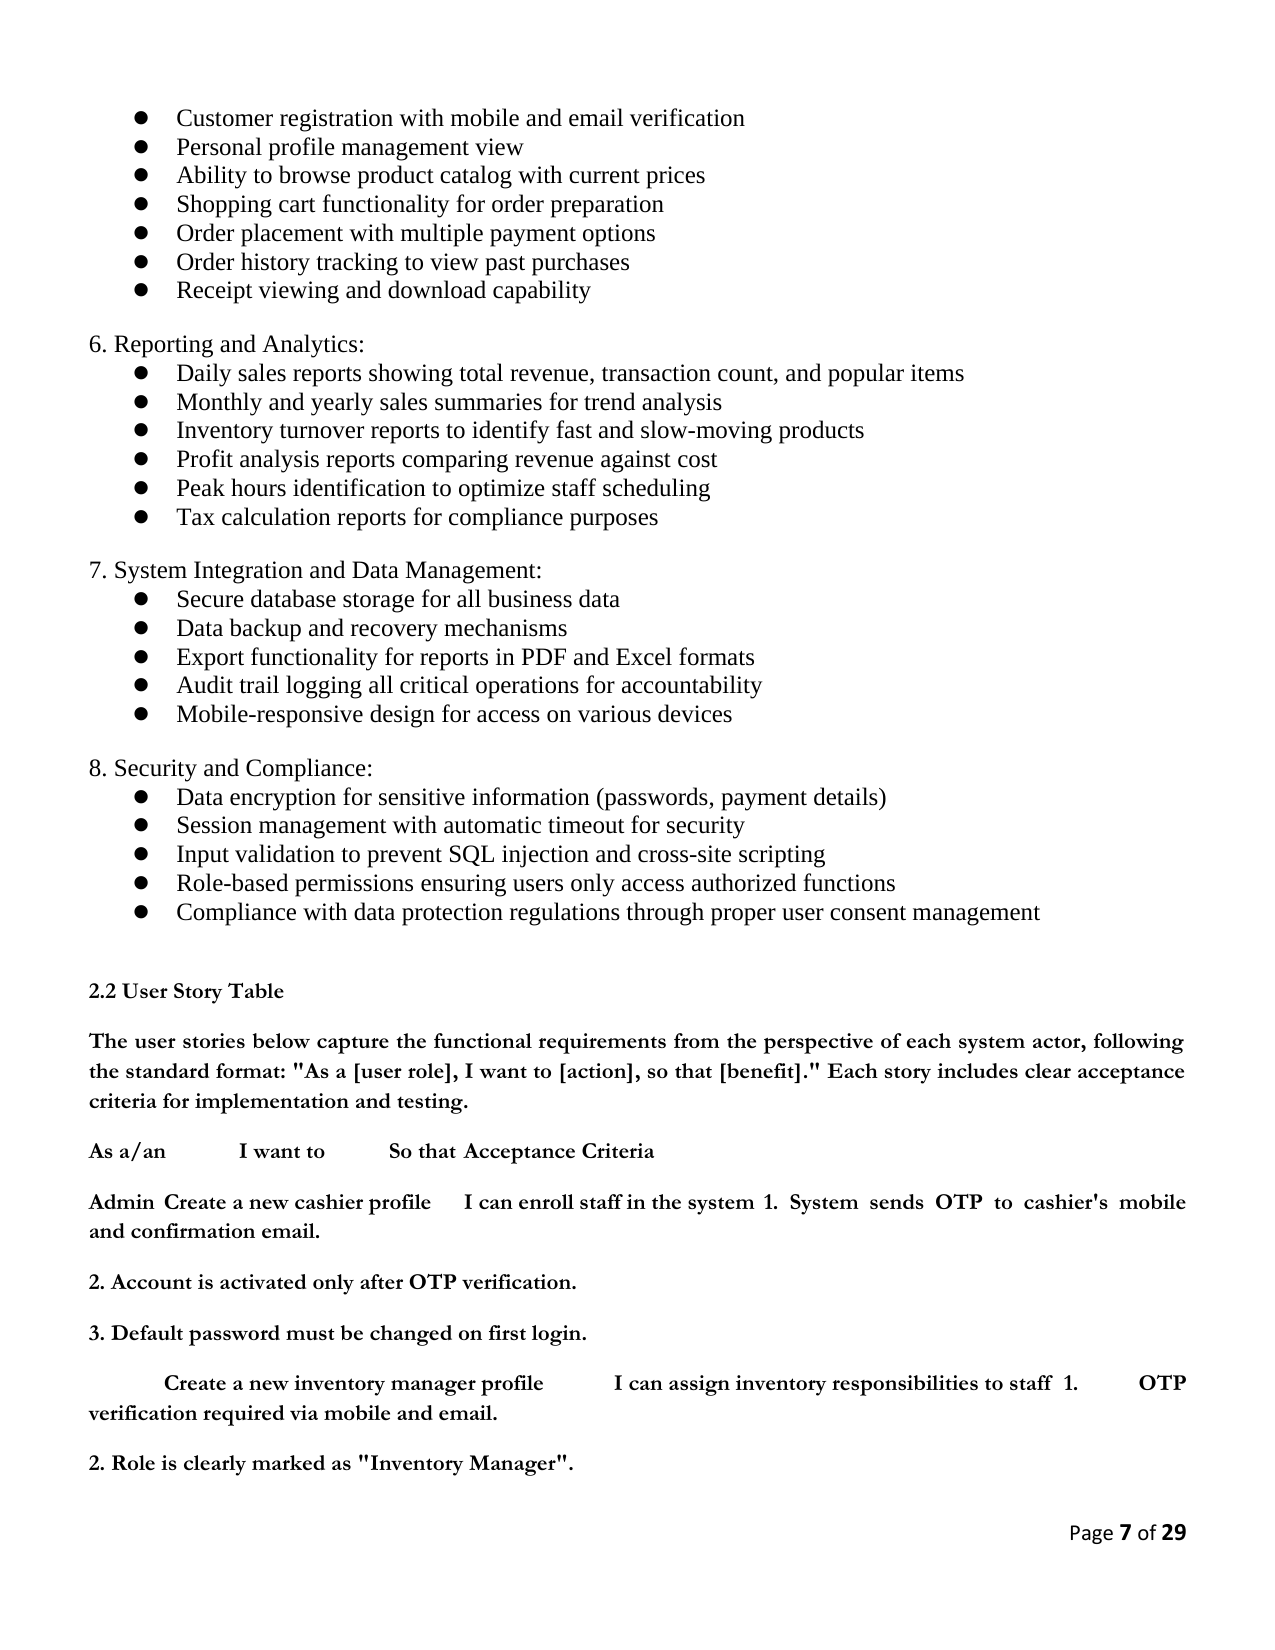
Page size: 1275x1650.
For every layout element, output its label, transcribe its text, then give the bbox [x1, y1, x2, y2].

list Audit trail logging all critical operations for accountability [132, 671, 1186, 699]
list Shopping cart functionality for order preparation [132, 189, 1186, 218]
list Compliance with data protection regulations through proper user consent management [132, 897, 1186, 953]
list Export functionality for reports in PDF and Excel formats [132, 642, 1186, 671]
list Input validation to prevent SQL injection and cross-site scripting [132, 839, 1186, 868]
list Order history tracking to view past purchases [132, 247, 1186, 276]
text Create a new inventory manager profile I can assign inventory responsibilities to staff 1. OTP verification required via mobile and email. [88, 1371, 1186, 1426]
list Customer registration with mobile and email verification [132, 103, 1186, 132]
list Data encryption for sensitive information (passwords, payment details) [132, 782, 1186, 811]
text 6. Reporting and Analytics: [88, 329, 1186, 358]
list Personal profile management view [132, 132, 1186, 161]
text 2. Account is activated only after OTP verification. [88, 1270, 1186, 1296]
list Data backup and recovery mechanisms [132, 613, 1186, 642]
list Ability to browse product catalog with current prices [132, 161, 1186, 189]
text Admin Create a new cashier profile I can enroll staff in the system 1. System sends OTP to cashier's mobile and confirmation email. [88, 1189, 1186, 1245]
list Peak hours identification to optimize staff scheduling [132, 473, 1186, 502]
list Profit analysis reports comparing revenue against cost [132, 444, 1186, 473]
text 2.2 User Story Table [88, 978, 1186, 1004]
list Inventory turnover reports to identify fast and slow-moving products [132, 416, 1186, 444]
text 7. System Integration and Data Management: [88, 556, 1186, 584]
list Role-based permissions ensuring users only access authorized functions [132, 868, 1186, 897]
list Session management with automatic timeout for security [132, 811, 1186, 839]
list Receipt viewing and download capability [132, 276, 1186, 304]
text 3. Default password must be changed on first login. [88, 1320, 1186, 1346]
text 2. Role is clearly marked as "Inventory Manager". [88, 1451, 1186, 1477]
list Tax calculation reports for compliance purposes [132, 502, 1186, 531]
list Monthly and yearly sales summaries for trend analysis [132, 387, 1186, 416]
list Order placement with multiple payment options [132, 218, 1186, 247]
text The user stories below capture the functional requirements from the perspective of each system actor, following the standard format: "As a [user role], I want to [action], so that [benefit]." Each story includes clear acceptance criteria for implementation and testing. [88, 1029, 1186, 1114]
list Daily sales reports showing total revenue, transaction count, and popular items [132, 358, 1186, 387]
list Mobile-responsive design for access on various devices [132, 699, 1186, 728]
text 8. Security and Compliance: [88, 753, 1186, 782]
list Secure database storage for all business data [132, 584, 1186, 613]
text As a/an I want to So that Acceptance Criteria [88, 1139, 1186, 1165]
